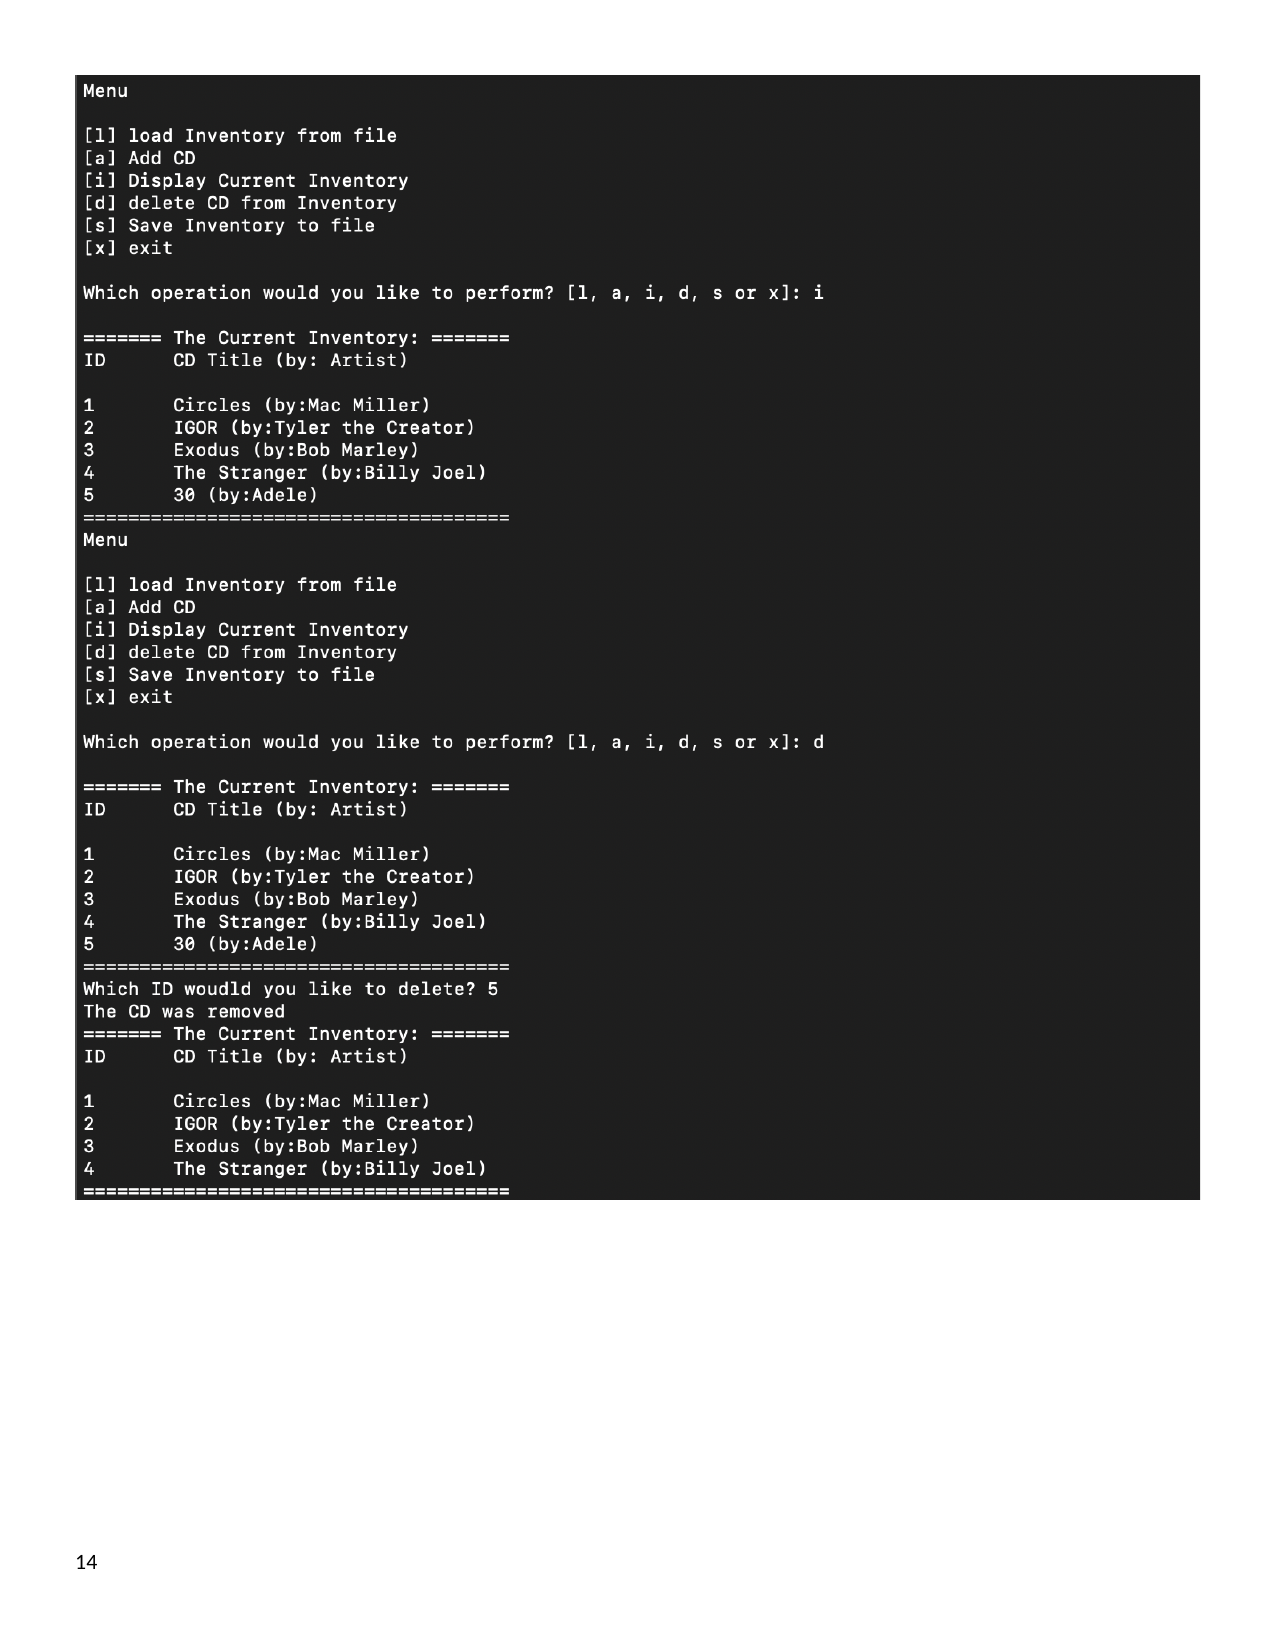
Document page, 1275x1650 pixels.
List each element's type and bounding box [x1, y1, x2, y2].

picture [75, 75, 1200, 1200]
